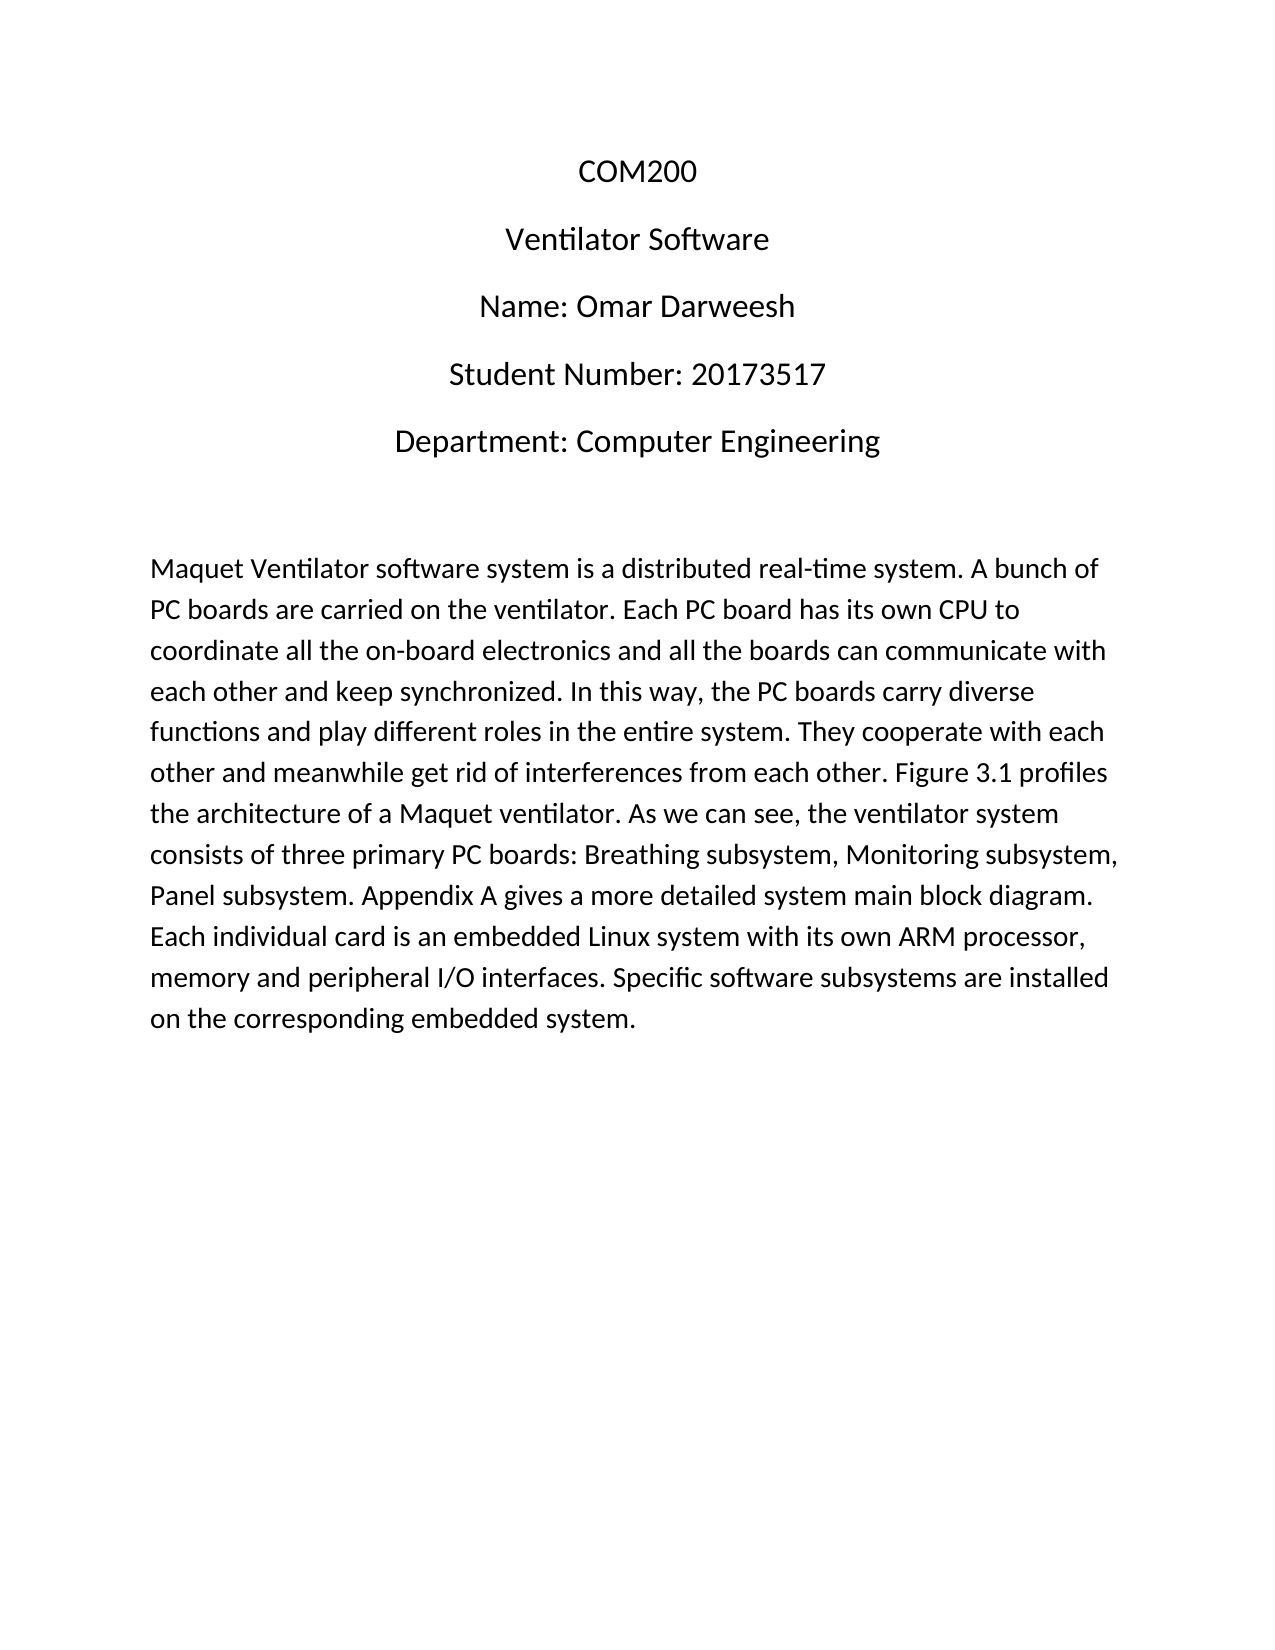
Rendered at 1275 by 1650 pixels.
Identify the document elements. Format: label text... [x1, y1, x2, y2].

text Student Number: 20173517 [150, 353, 1125, 393]
text Ventilator Software [150, 218, 1125, 258]
text Department: Computer Engineering [150, 420, 1125, 461]
text COM200 [150, 150, 1125, 191]
text Name: Omar Darweesh [150, 285, 1125, 326]
text Maquet Ventilator software system is a distributed real-time system. A bunch of PC boards are carried on the ventilator. Each PC board has its own CPU to coordinate all the on-board electronics and all the boards can communicate with each other and keep synchronized. In this way, the PC boards carry diverse functions and play different roles in the entire system. They cooperate with each other and meanwhile get rid of interferences from each other. Figure 3.1 profiles the architecture of a Maquet ventilator. As we can see, the ventilator system consists of three primary PC boards: Breathing subsystem, Monitoring subsystem, Panel subsystem. Appendix A gives a more detailed system main block diagram. Each individual card is an embedded Linux system with its own ARM processor, memory and peripheral I/O interfaces. Specific software subsystems are installed on the corresponding embedded system. [150, 550, 1125, 1036]
